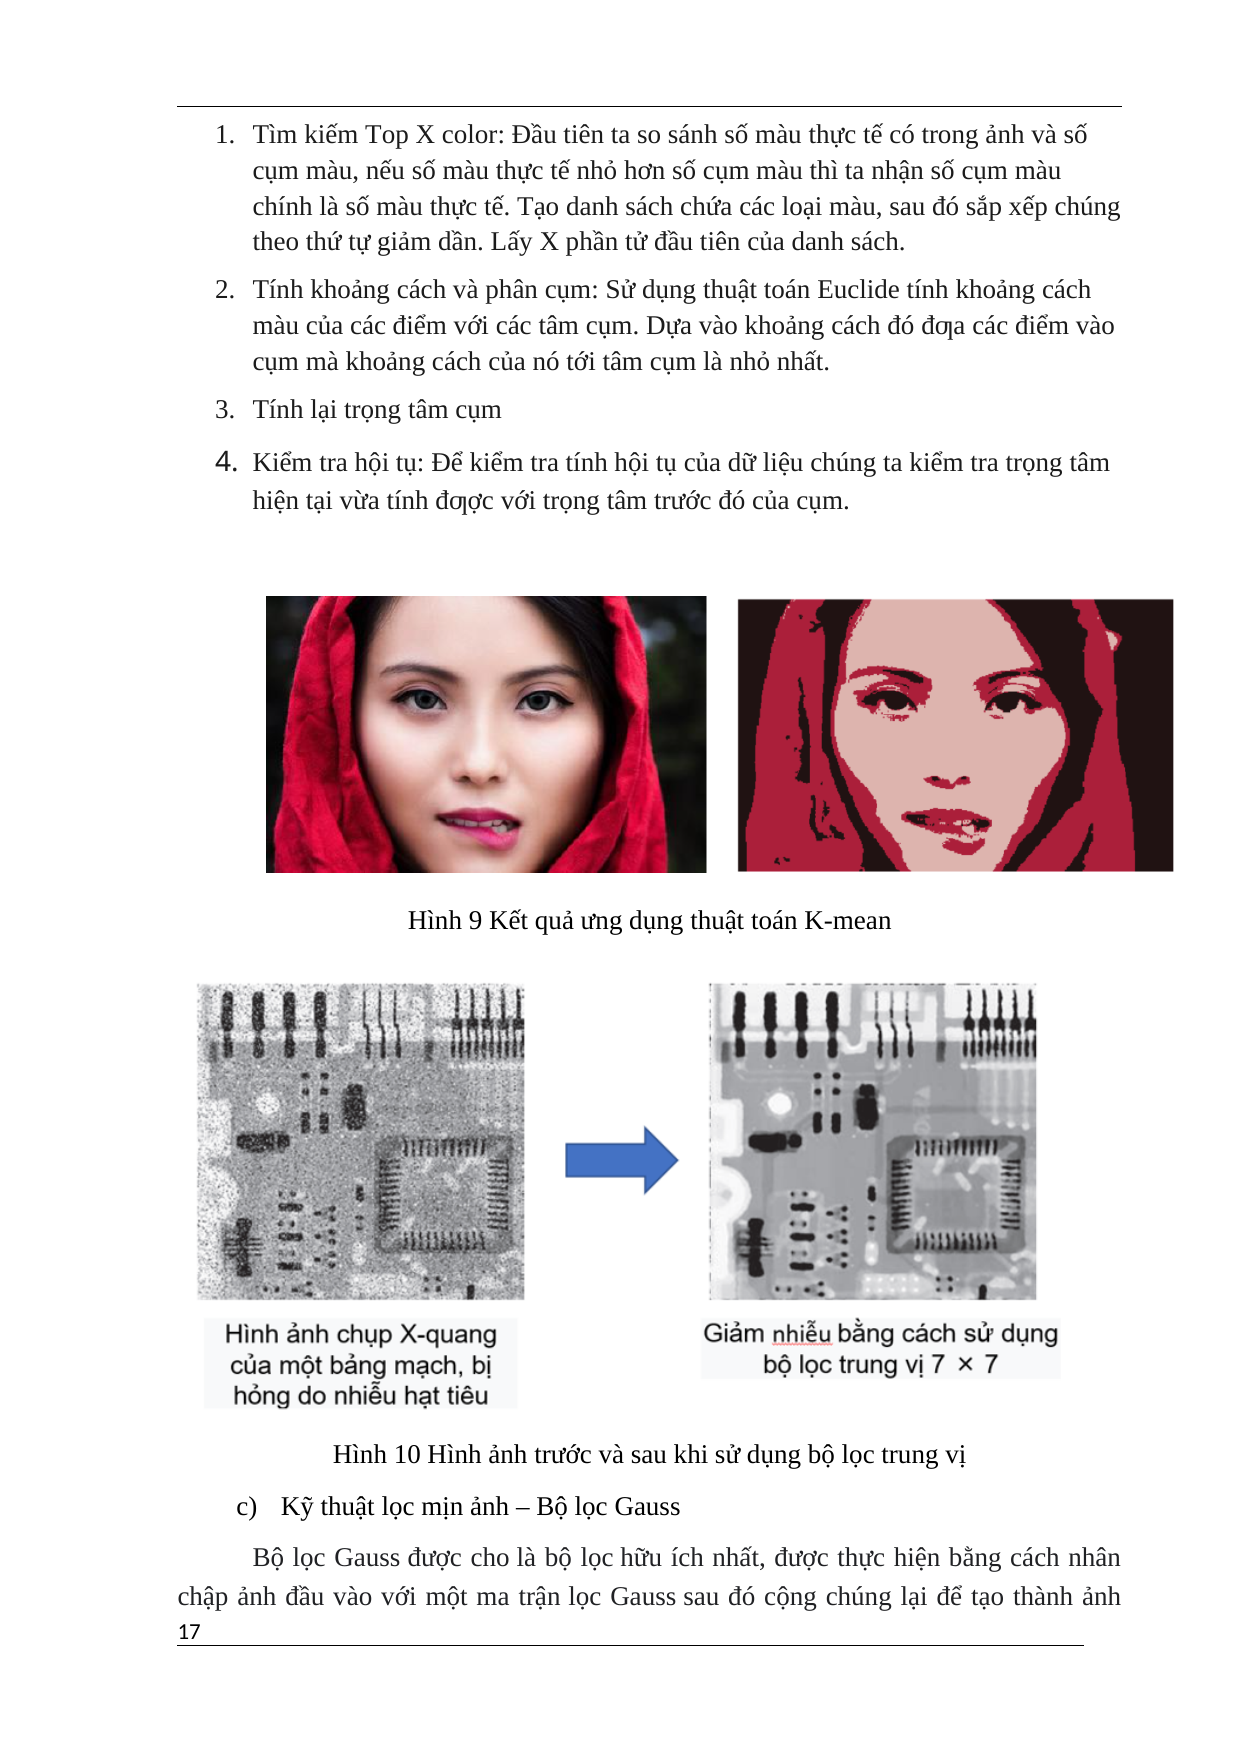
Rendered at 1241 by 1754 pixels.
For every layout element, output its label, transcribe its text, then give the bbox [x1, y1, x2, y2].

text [177, 1542, 1122, 1580]
list Tính lại trọng tâm cụm [215, 393, 1122, 424]
list Tính khoảng cách và phân cụm: Sử dụng thuật toán Euclide tính khoảng cách màu của các điểm với các tâm cụm. Dựa vào khoảng cách đó đƣa các điểm vào cụm mà khoảng cách của nó tới tâm cụm là nhỏ nhất. [215, 273, 1122, 376]
list Tìm kiếm Top X color: Đầu tiên ta so sánh số màu thực tế có trong ảnh và số cụm màu, nếu số màu thực tế nhỏ hơn số cụm màu thì ta nhận số cụm màu chính là số màu thực tế. Tạo danh sách chứa các loại màu, sau đó sắp xếp chúng theo thứ tự giảm dần. Lấy X phần tử đầu tiên của danh sách. [215, 118, 1122, 256]
list Kiểm tra hội tụ: Để kiểm tra tính hội tụ của dữ liệu chúng ta kiểm tra trọng tâm hiện tại vừa tính đƣợc với trọng tâm trước đó của cụm. [215, 441, 1122, 516]
picture [177, 956, 1123, 1420]
subtitle Kỹ thuật lọc mịn ảnh – Bộ lọc Gauss [177, 1490, 1122, 1521]
picture [252, 579, 1198, 888]
